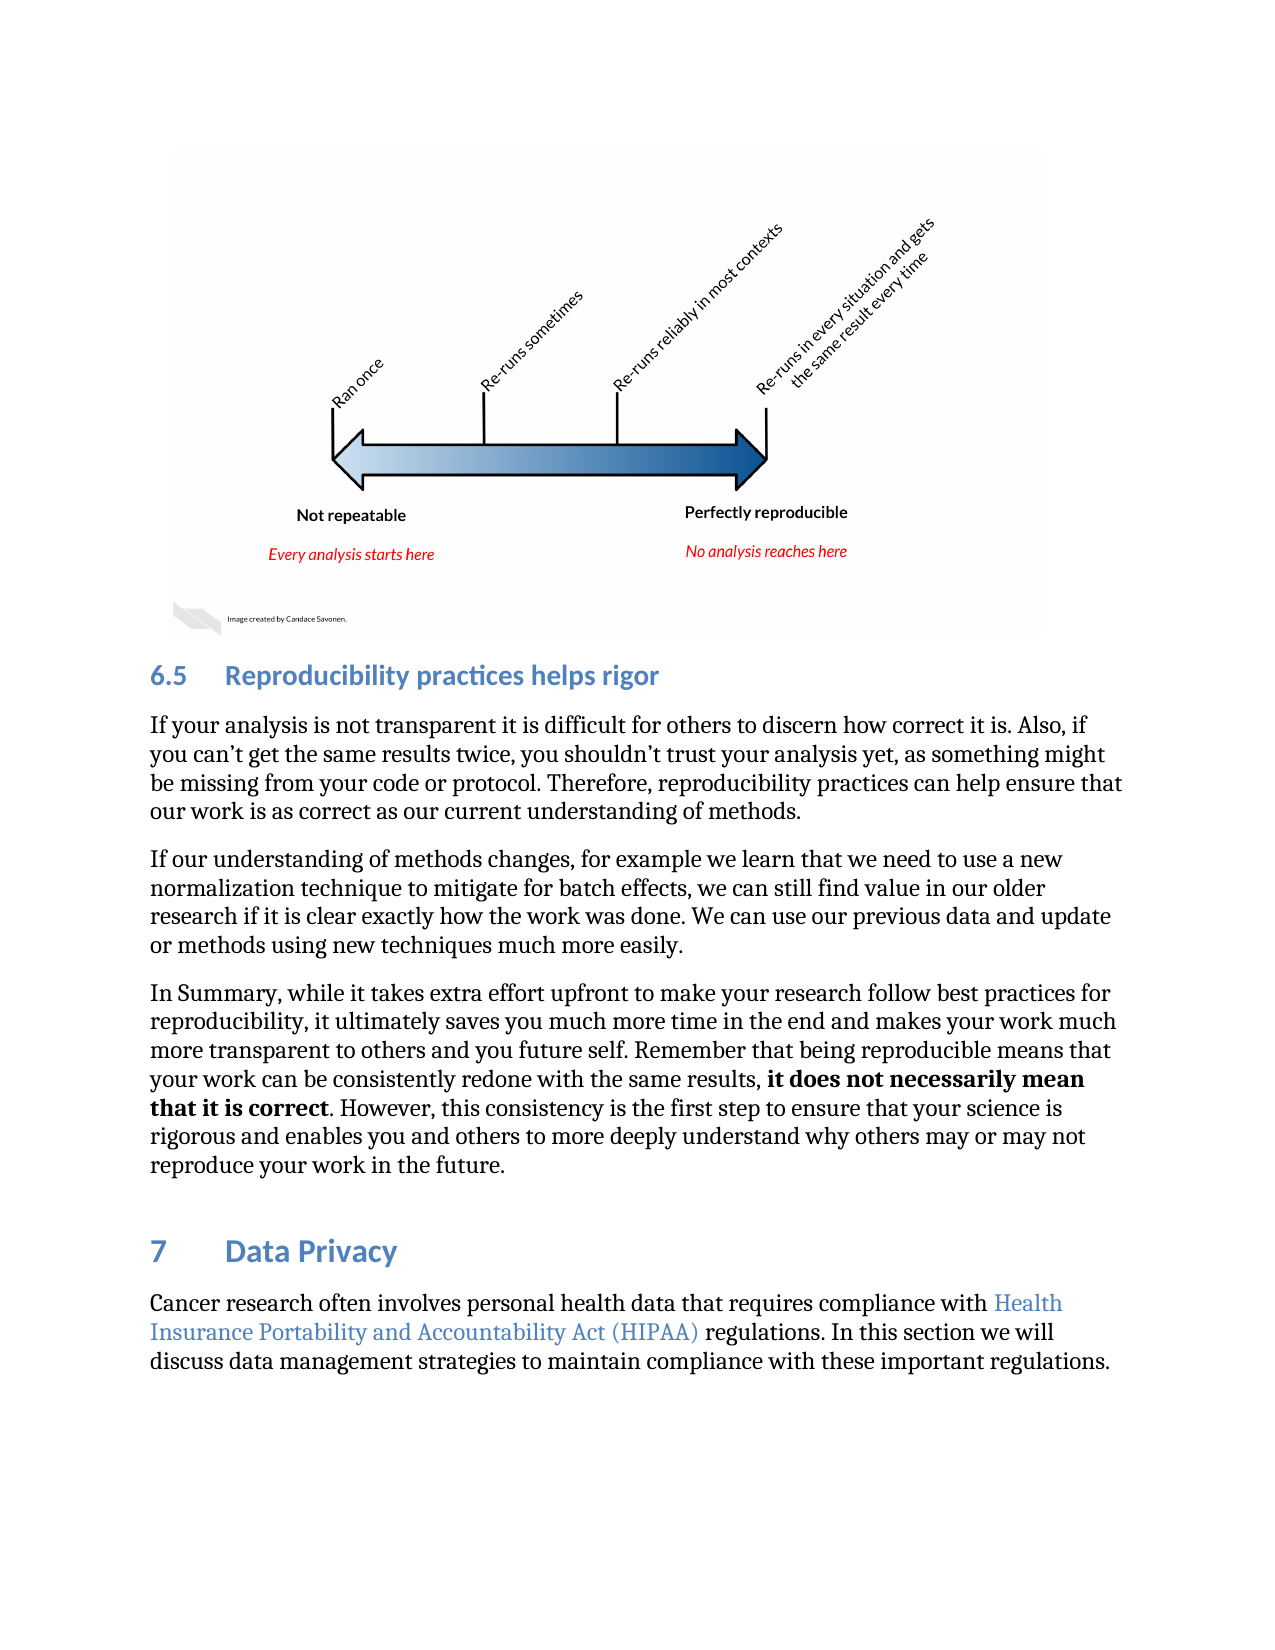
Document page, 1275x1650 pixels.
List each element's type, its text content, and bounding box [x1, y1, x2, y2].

subtitle 6.5 Reproducibility practices helps rigor [150, 657, 1125, 692]
text Cancer research often involves personal health data that requires compliance with Health Insurance Portability and Accountability Act (HIPAA) regulations. In this section we will discuss data management strategies to maintain compliance with these important regulations. [150, 1289, 1125, 1376]
picture [168, 150, 1044, 636]
text If your analysis is not transparent it is difficult for others to discern how correct it is. Also, if you can’t get the same results twice, you shouldn’t trust your analysis yet, as something might be missing from your code or protocol. Therefore, reproducibility practices can help ensure that our work is as correct as our current understanding of methods. [150, 711, 1125, 826]
text In Summary, while it takes extra effort upfront to make your research follow best practices for reproducibility, it ultimately saves you much more time in the end and makes your work much more transparent to others and you future self. Remember that being reproducible means that your work can be consistently redone with the same results, it does not necessarily mean that it is correct. However, this consistency is the first step to ensure that your science is rigorous and enables you and others to more deeply understand why others may or may not reproduce your work in the future. [150, 978, 1125, 1180]
subtitle 7 Data Privacy [150, 1230, 1125, 1271]
text If our understanding of methods changes, for example we learn that we need to use a new normalization technique to mitigate for batch effects, we can still find value in our older research if it is clear exactly how the work was done. We can use our previous data and update or methods using new techniques much more easily. [150, 845, 1125, 960]
